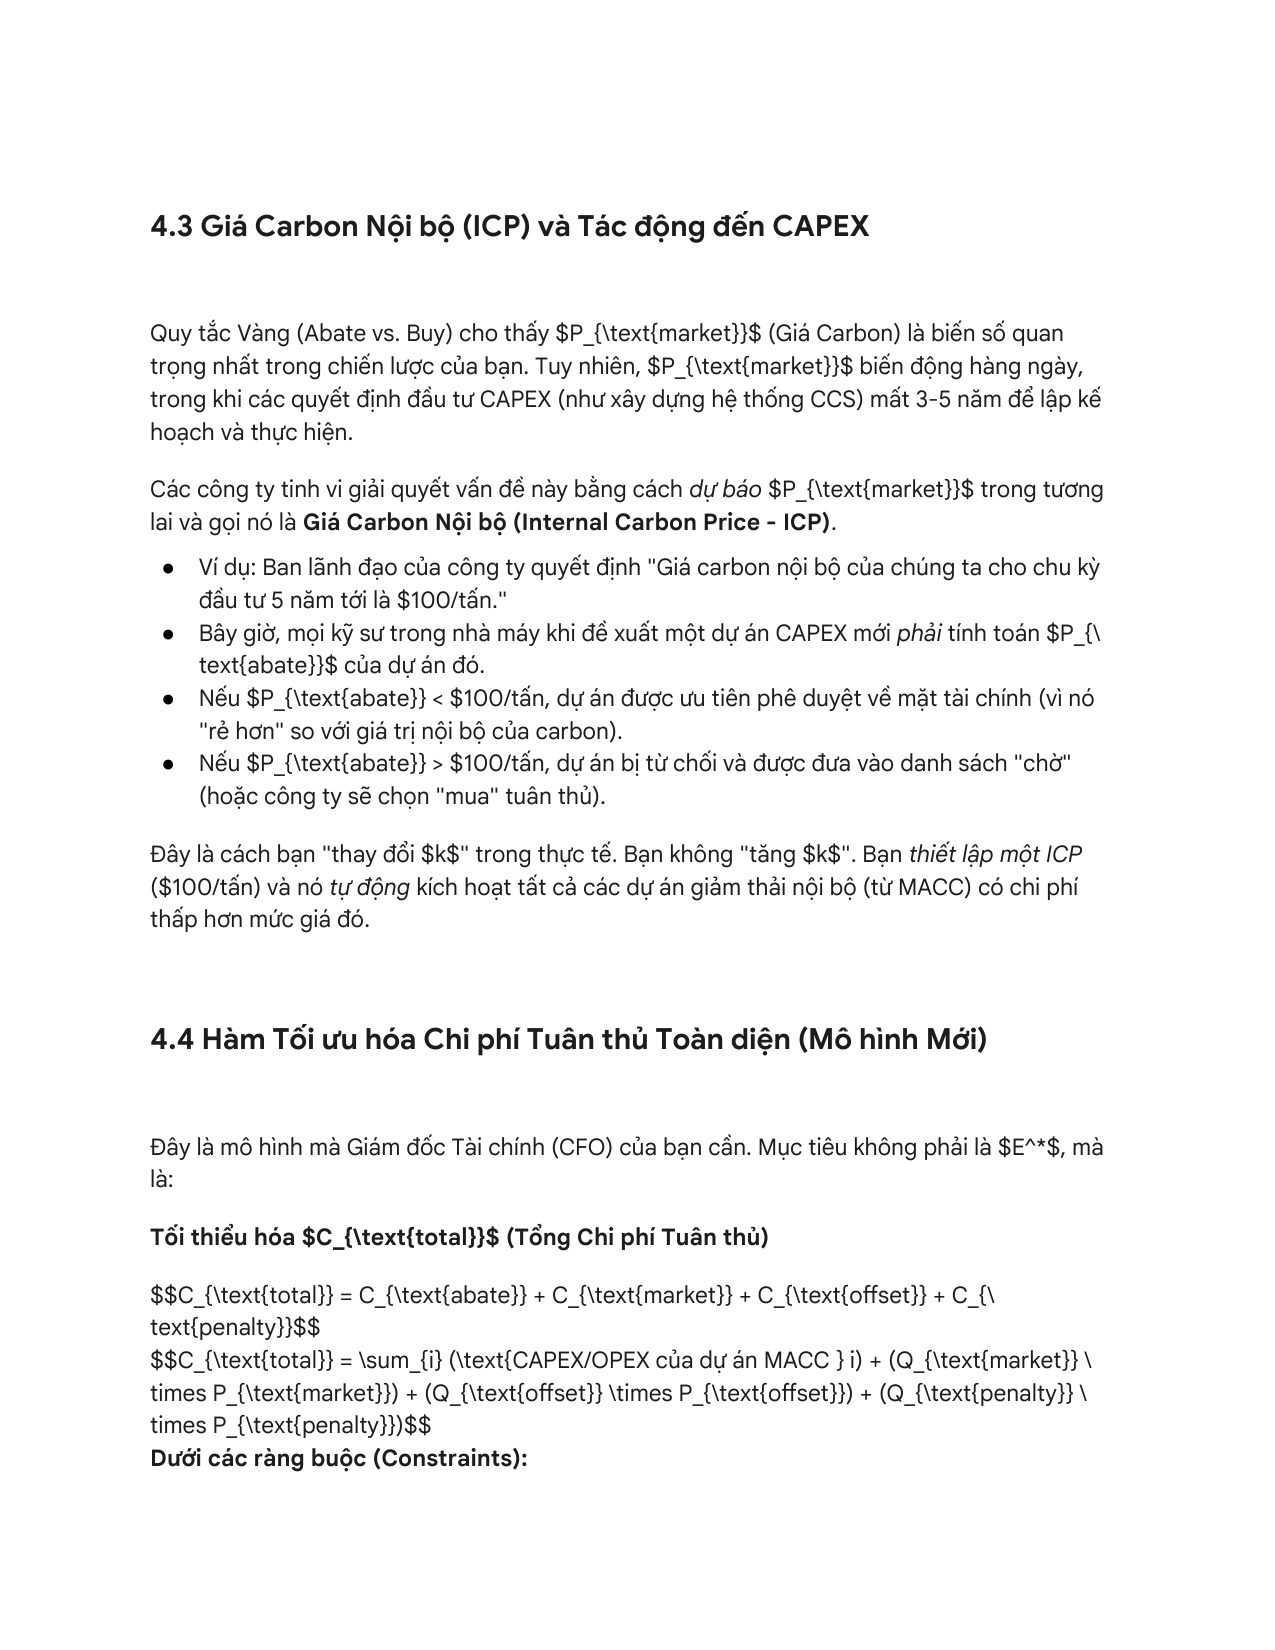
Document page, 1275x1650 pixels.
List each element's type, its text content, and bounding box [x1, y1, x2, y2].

subtitle 4.3 Giá Carbon Nội bộ (ICP) và Tác động đến CAPEX [150, 208, 1125, 244]
text $$C_{\text{total}} = \sum_{i} (\text{CAPEX/OPEX của dự án MACC } i) + (Q_{\text{market}} \times P_{\text{market}}) + (Q_{\text{offset}} \times P_{\text{offset}}) + (Q_{\text{penalty}} \times P_{\text{penalty}})$$ [150, 1346, 1125, 1440]
text Quy tắc Vàng (Abate vs. Buy) cho thấy $P_{\text{market}}$ (Giá Carbon) là biến số quan trọng nhất trong chiến lược của bạn. Tuy nhiên, $P_{\text{market}}$ biến động hàng ngày, trong khi các quyết định đầu tư CAPEX (như xây dựng hệ thống CCS) mất 3-5 năm để lập kế hoạch và thực hiện. [150, 319, 1125, 446]
subtitle 4.4 Hàm Tối ưu hóa Chi phí Tuân thủ Toàn diện (Mô hình Mới) [150, 1021, 1125, 1057]
list Ví dụ: Ban lãnh đạo của công ty quyết định "Giá carbon nội bộ của chúng ta cho chu kỳ đầu tư 5 năm tới là $100/tấn." [161, 553, 1125, 615]
text Đây là cách bạn "thay đổi $k$" trong thực tế. Bạn không "tăng $k$". Bạn thiết lập một ICP ($100/tấn) và nó tự động kích hoạt tất cả các dự án giảm thải nội bộ (từ MACC) có chi phí thấp hơn mức giá đó. [150, 840, 1125, 934]
list Bây giờ, mọi kỹ sư trong nhà máy khi đề xuất một dự án CAPEX mới phải tính toán $P_{\text{abate}}$ của dự án đó. [161, 619, 1125, 680]
list Nếu $P_{\text{abate}} < $100/tấn, dự án được ưu tiên phê duyệt về mặt tài chính (vì nó "rẻ hơn" so với giá trị nội bộ của carbon). [161, 684, 1125, 746]
text Dưới các ràng buộc (Constraints): [150, 1444, 1125, 1473]
text Đây là mô hình mà Giám đốc Tài chính (CFO) của bạn cần. Mục tiêu không phải là $E^*$, mà là: [150, 1133, 1125, 1194]
text Tối thiểu hóa $C_{\text{total}}$ (Tổng Chi phí Tuân thủ) [150, 1223, 1125, 1252]
list Nếu $P_{\text{abate}} > $100/tấn, dự án bị từ chối và được đưa vào danh sách "chờ" (hoặc công ty sẽ chọn "mua" tuân thủ). [161, 749, 1125, 811]
text Các công ty tinh vi giải quyết vấn đề này bằng cách dự báo $P_{\text{market}}$ trong tương lai và gọi nó là Giá Carbon Nội bộ (Internal Carbon Price - ICP). [150, 475, 1125, 537]
text $$C_{\text{total}} = C_{\text{abate}} + C_{\text{market}} + C_{\text{offset}} + C_{\text{penalty}}$$ [150, 1281, 1125, 1342]
